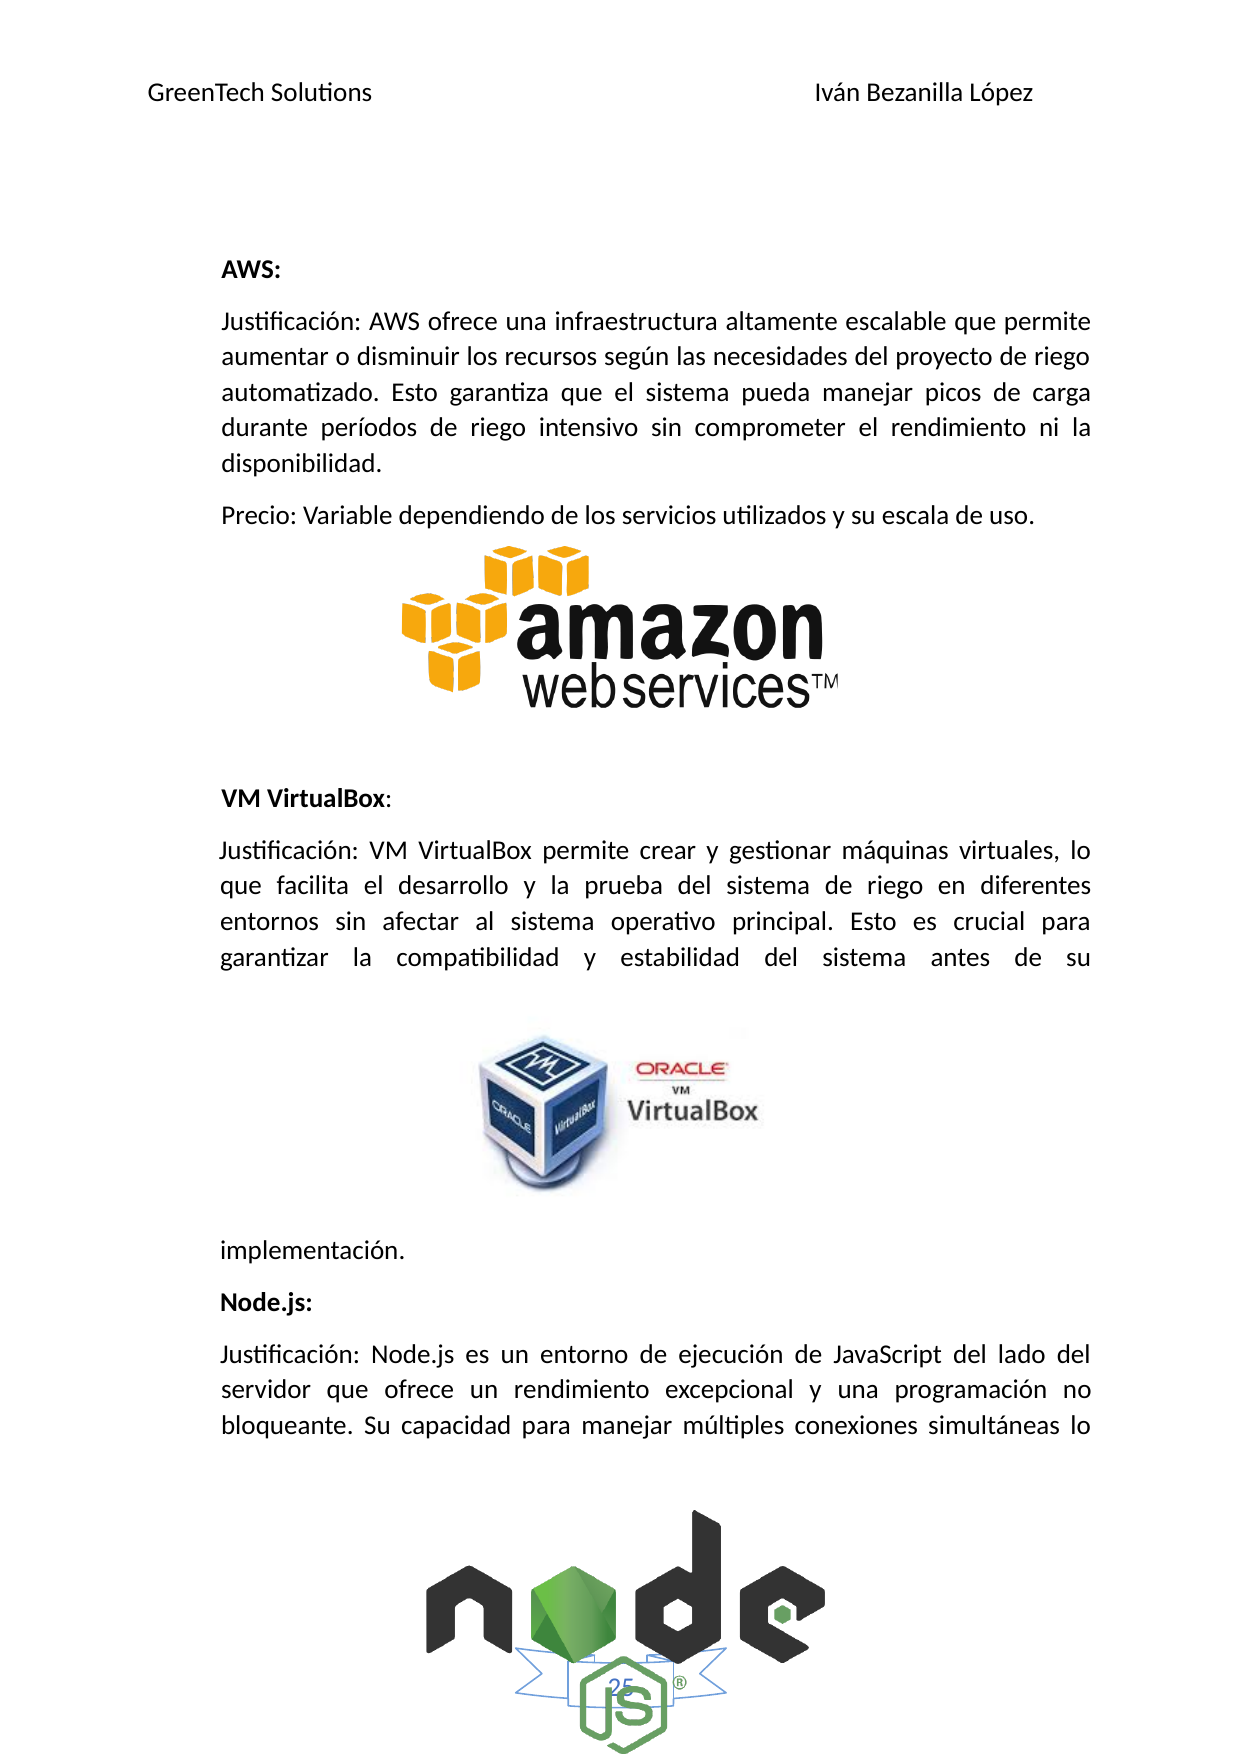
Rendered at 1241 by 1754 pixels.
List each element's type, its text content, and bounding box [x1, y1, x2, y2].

text Justificación: AWS ofrece una infraestructura altamente escalable que permite aumentar o disminuir los recursos según las necesidades del proyecto de riego automatizado. Esto garantiza que el sistema pueda manejar picos de carga durante períodos de riego intensivo sin comprometer el rendimiento ni la disponibilidad. [221, 304, 1092, 479]
picture [426, 1510, 825, 1754]
text AWS: [221, 252, 1092, 285]
text Node.js: [220, 1285, 1092, 1318]
text Precio: Variable dependiendo de los servicios utilizados y su escala de uso. [148, 498, 1092, 531]
picture [415, 994, 833, 1233]
picture [401, 546, 838, 708]
text VM VirtualBox: [148, 781, 1092, 814]
